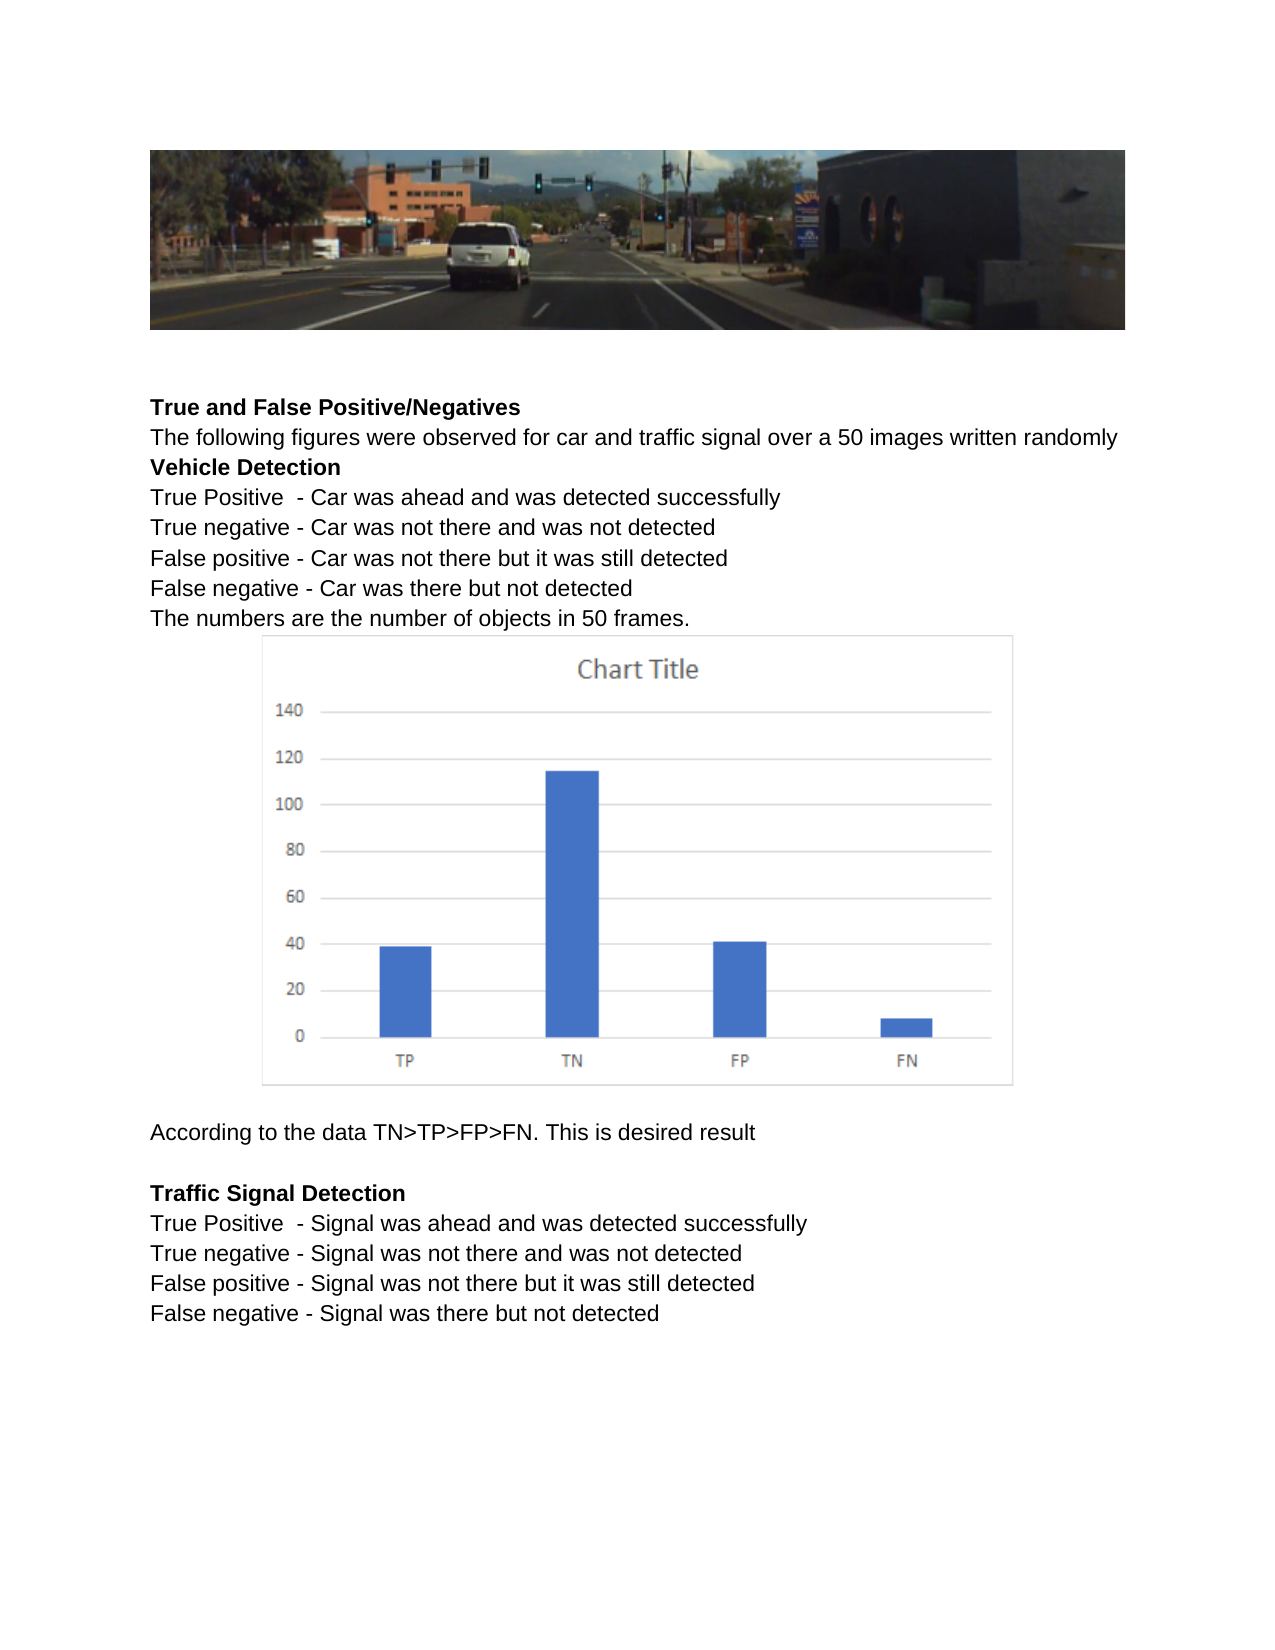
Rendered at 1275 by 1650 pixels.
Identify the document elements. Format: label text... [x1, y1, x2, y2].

text False positive - Car was not there but it was still detected [150, 544, 1125, 571]
text True Positive - Signal was ahead and was detected successfully [150, 1210, 1125, 1236]
text False positive - Signal was not there but it was still detected [150, 1270, 1125, 1297]
text According to the data TN>TP>FP>FN. This is desired result [150, 1119, 1125, 1146]
text The numbers are the number of objects in 50 frames. [150, 605, 1125, 631]
text True and False Positive/Negatives [150, 393, 1125, 420]
picture [150, 150, 1125, 330]
text True negative - Car was not there and was not detected [150, 514, 1125, 541]
text False negative - Signal was there but not detected [150, 1300, 1125, 1327]
text False negative - Car was there but not detected [150, 575, 1125, 601]
text Traffic Signal Detection [150, 1179, 1125, 1206]
text True Positive - Car was ahead and was detected successfully [150, 484, 1125, 510]
text The following figures were observed for car and traffic signal over a 50 images written randomly [150, 424, 1125, 450]
text Vehicle Detection [150, 454, 1125, 480]
picture [261, 635, 1014, 1086]
text True negative - Signal was not there and was not detected [150, 1240, 1125, 1266]
